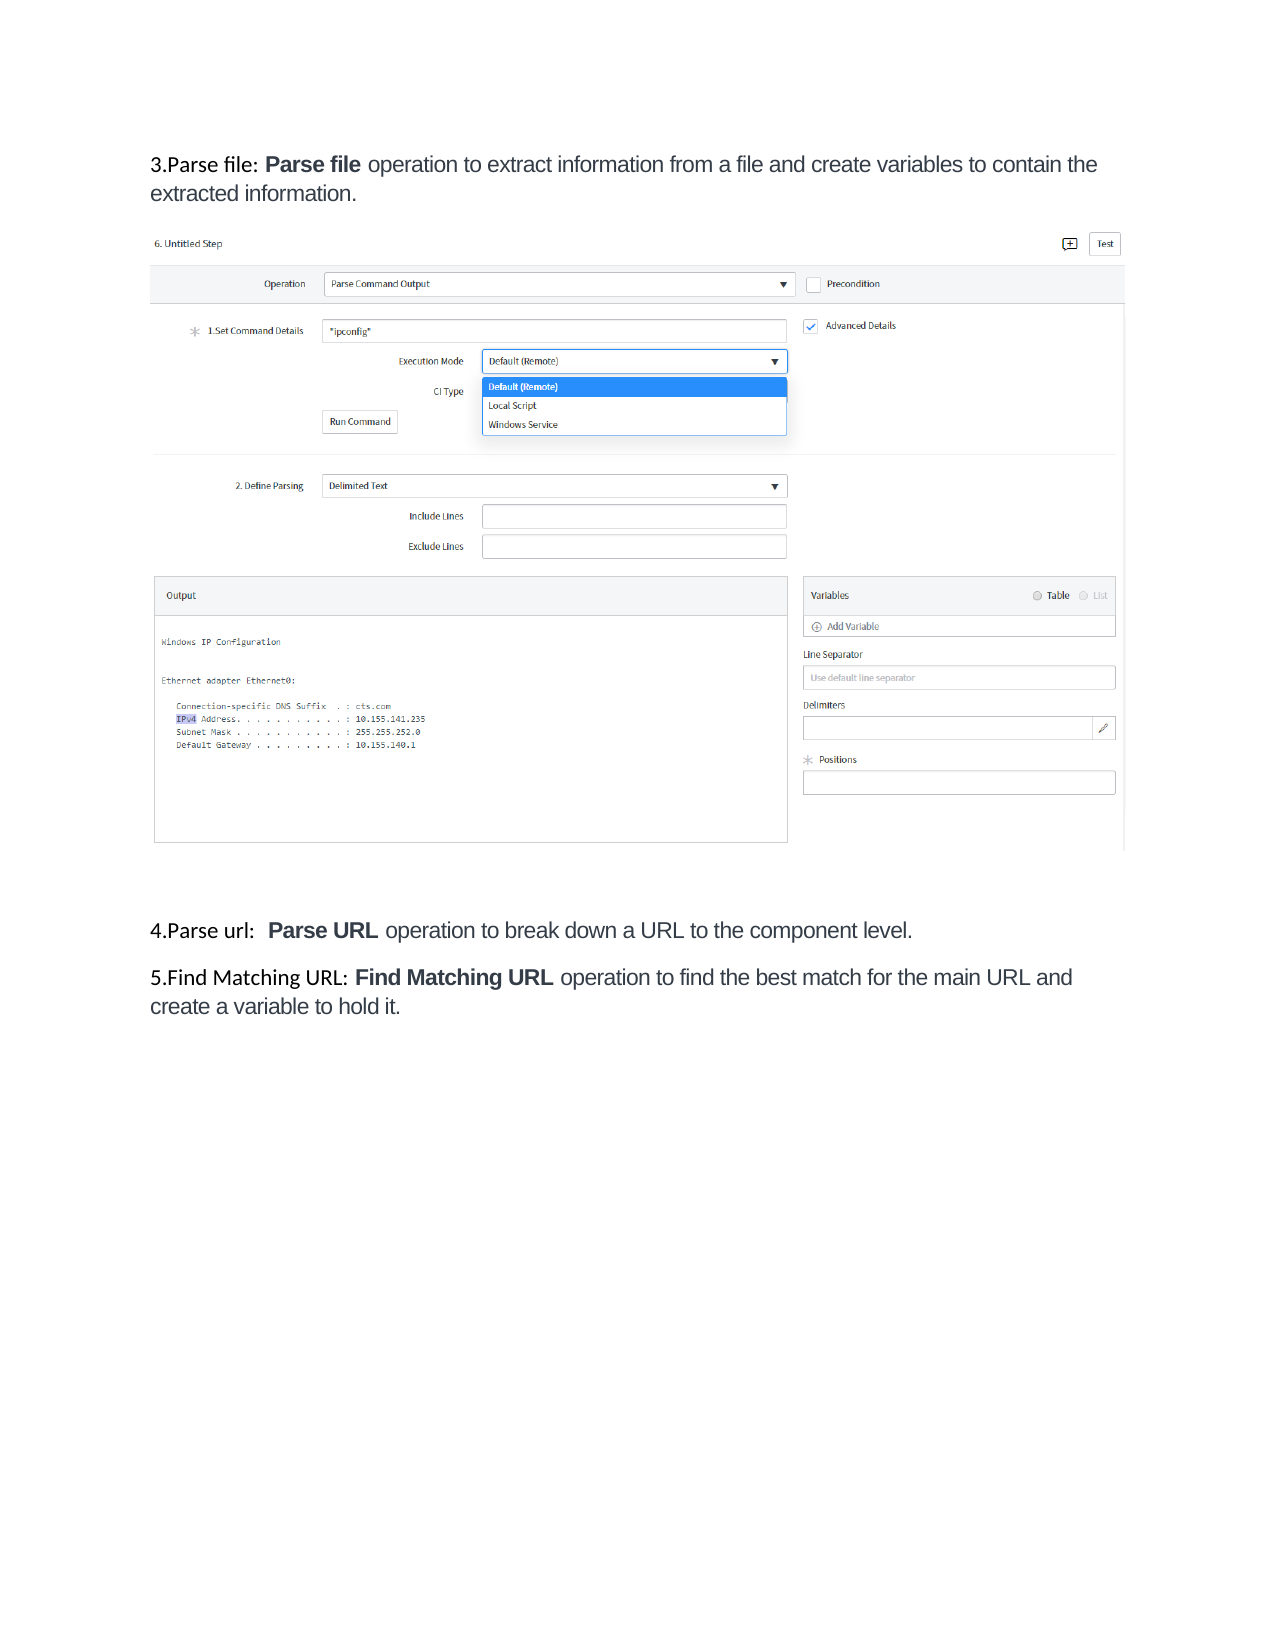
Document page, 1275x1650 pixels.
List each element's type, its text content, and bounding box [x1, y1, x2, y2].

picture [150, 225, 1125, 851]
text 3.Parse file: Parse file operation to extract information from a file and create variables to contain the extracted information. [150, 150, 1125, 206]
text 4.Parse url: Parse URL operation to break down a URL to the component level. [150, 916, 1125, 944]
text 5.Find Matching URL: Find Matching URL operation to find the best match for the main URL and create a variable to hold it. [150, 963, 1125, 1019]
